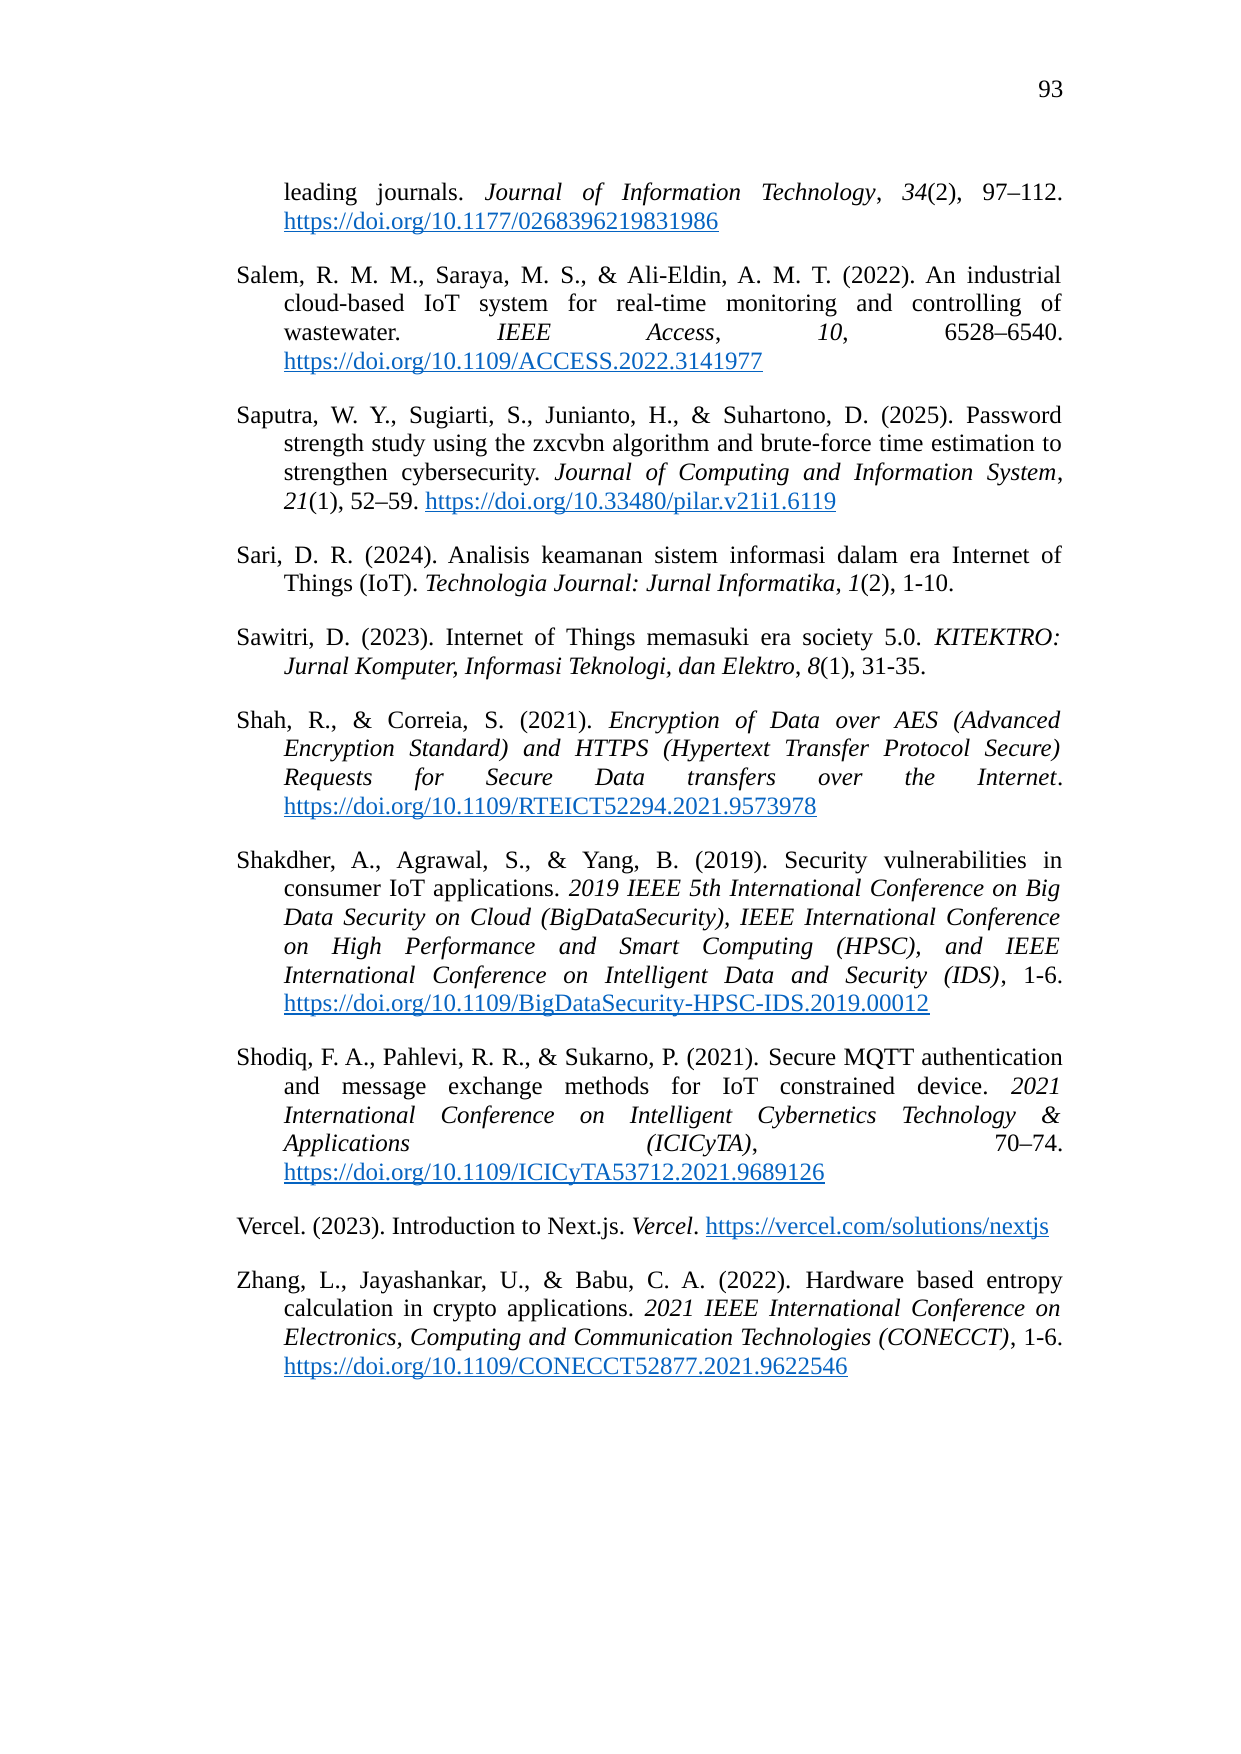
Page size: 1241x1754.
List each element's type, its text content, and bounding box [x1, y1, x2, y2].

text Sari, D. R. (2024). Analisis keamanan sistem informasi dalam era Internet of Things (IoT). Technologia Journal: Jurnal Informatika, 1(2), 1-10. [236, 540, 1063, 597]
text Zhang, L., Jayashankar, U., & Babu, C. A. (2022). Hardware based entropy calculation in crypto applications. 2021 IEEE International Conference on Electronics, Computing and Communication Technologies (CONECCT), 1-6. https://doi.org/10.1109/CONECCT52877.2021.9622546 [236, 1265, 1063, 1380]
text Shah, R., & Correia, S. (2021). Encryption of Data over AES (Advanced Encryption Standard) and HTTPS (Hypertext Transfer Protocol Secure) Requests for Secure Data transfers over the Internet. https://doi.org/10.1109/RTEICT52294.2021.9573978 [236, 705, 1063, 820]
text Sawitri, D. (2023). Internet of Things memasuki era society 5.0. KITEKTRO: Jurnal Komputer, Informasi Teknologi, dan Elektro, 8(1), 31-35. [236, 622, 1063, 680]
text Vercel. (2023). Introduction to Next.js. Vercel. https://vercel.com/solutions/nextjs [236, 1211, 1063, 1240]
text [236, 177, 1063, 235]
text Shakdher, A., Agrawal, S., & Yang, B. (2019). Security vulnerabilities in consumer IoT applications. 2019 IEEE 5th International Conference on Big Data Security on Cloud (BigDataSecurity), IEEE International Conference on High Performance and Smart Computing (HPSC), and IEEE International Conference on Intelligent Data and Security (IDS), 1-6. https://doi.org/10.1109/BigDataSecurity-HPSC-IDS.2019.00012 [236, 845, 1063, 1017]
text Saputra, W. Y., Sugiarti, S., Junianto, H., & Suhartono, D. (2025). Password strength study using the zxcvbn algorithm and brute-force time estimation to strengthen cybersecurity. Journal of Computing and Information System, 21(1), 52–59. https://doi.org/10.33480/pilar.v21i1.6119 [236, 400, 1063, 515]
text Salem, R. M. M., Saraya, M. S., & Ali-Eldin, A. M. T. (2022). An industrial cloud-based IoT system for real-time monitoring and controlling of wastewater. IEEE Access, 10, 6528–6540. https://doi.org/10.1109/ACCESS.2022.3141977 [236, 260, 1063, 375]
text Shodiq, F. A., Pahlevi, R. R., & Sukarno, P. (2021). Secure MQTT authentication and message exchange methods for IoT constrained device. 2021 International Conference on Intelligent Cybernetics Technology & Applications (ICICyTA), 70–74. https://doi.org/10.1109/ICICyTA53712.2021.9689126 [236, 1042, 1063, 1186]
